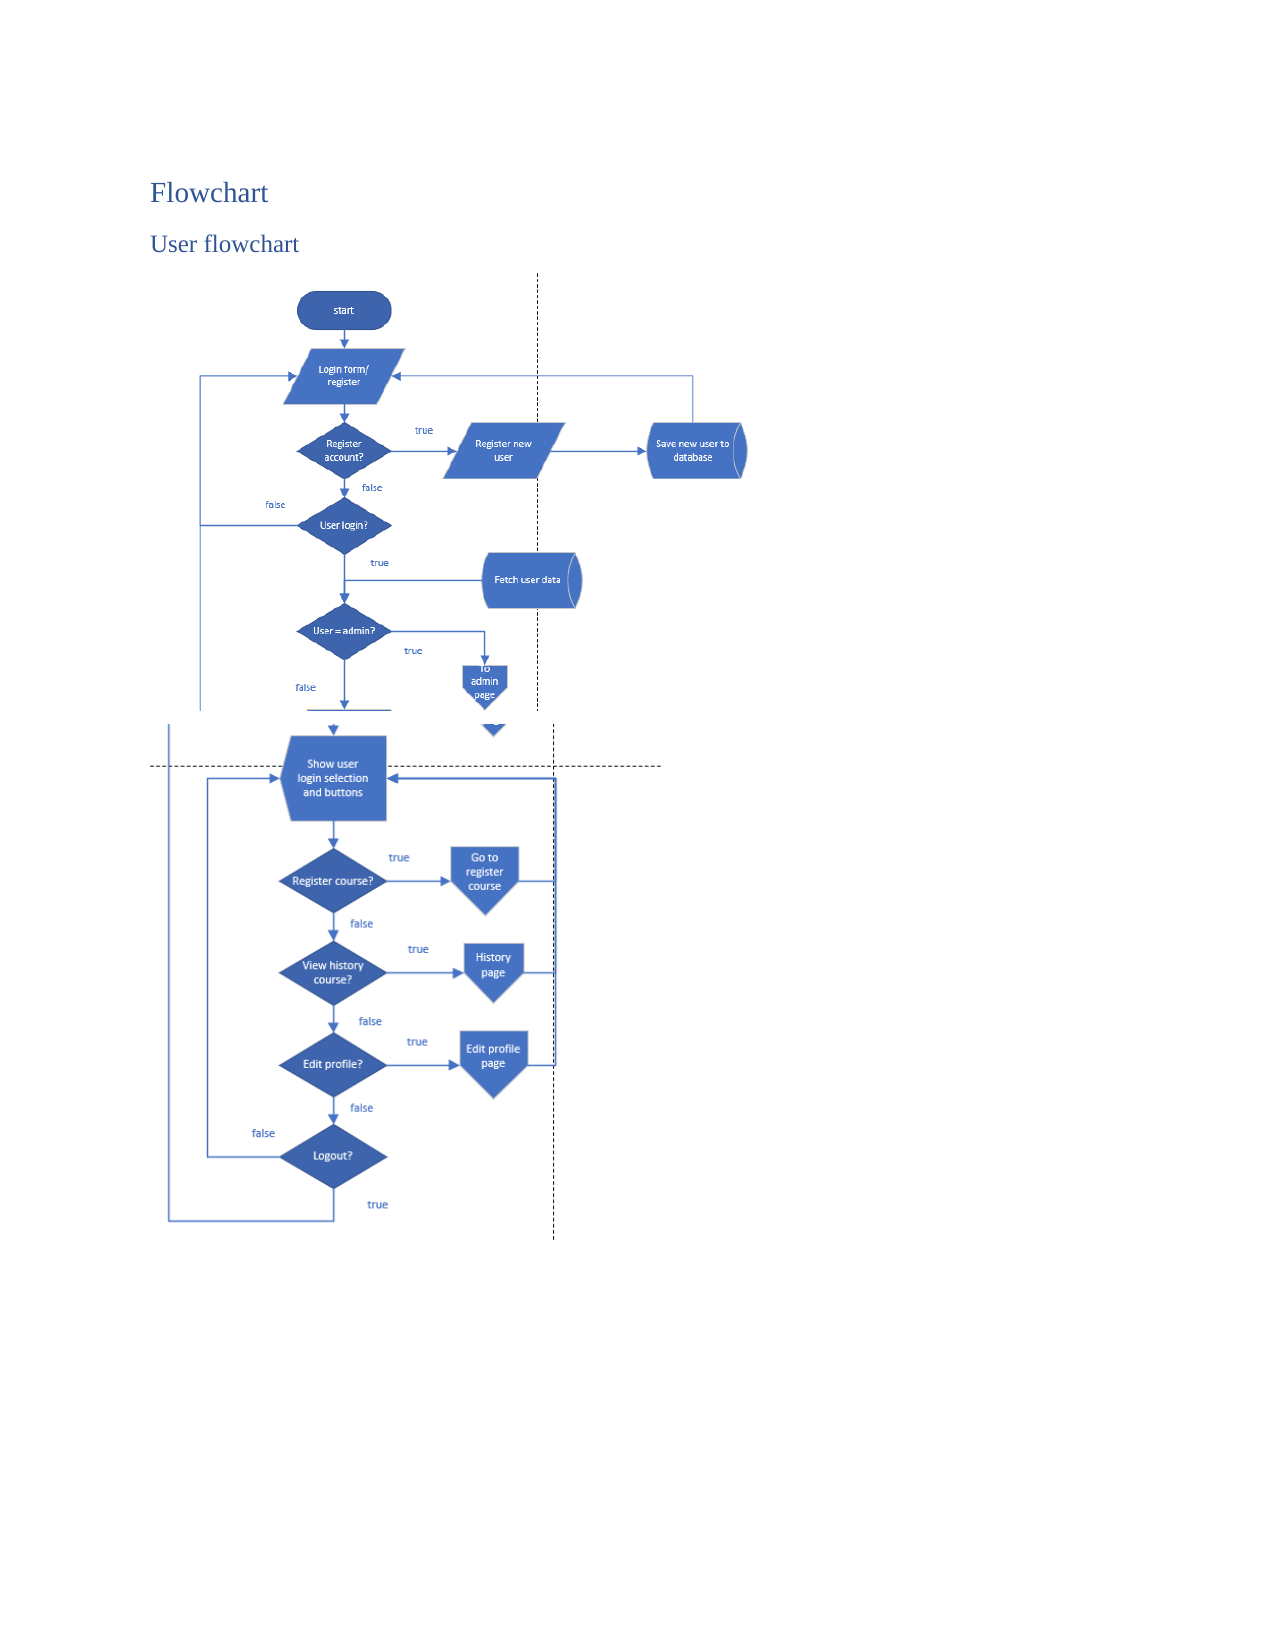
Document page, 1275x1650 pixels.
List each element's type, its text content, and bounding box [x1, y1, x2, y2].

subtitle Flowchart [150, 175, 1125, 208]
picture [150, 272, 859, 711]
subtitle User flowchart [150, 229, 1125, 258]
picture [150, 724, 663, 1242]
